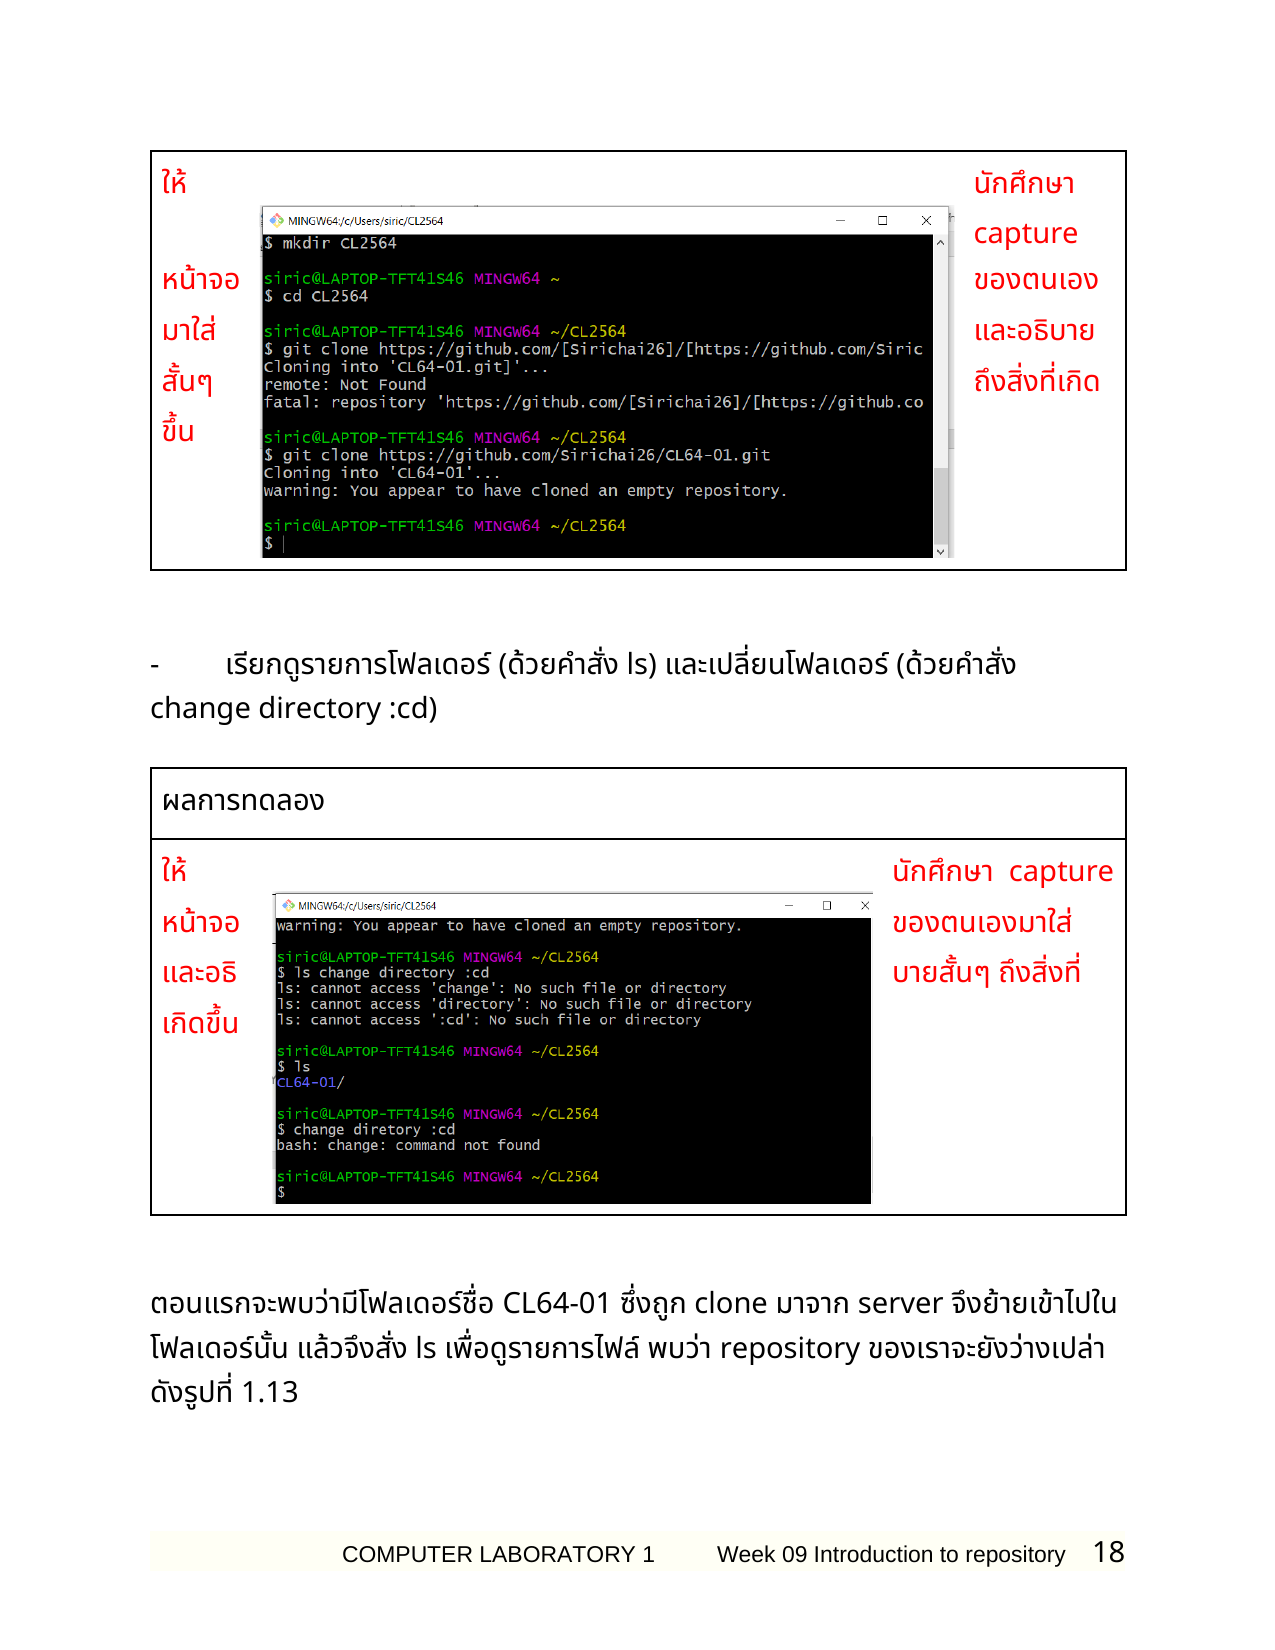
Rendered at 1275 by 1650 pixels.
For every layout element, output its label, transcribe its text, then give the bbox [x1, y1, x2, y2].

text - เรียกดูรายการโฟลเดอร์ (ด้วยคำสั่ง ls) และเปลี่ยนโฟลเดอร์ (ด้วยคำสั่ง change directory :cd) [150, 643, 1125, 727]
picture [259, 205, 955, 558]
picture [272, 891, 873, 1204]
text ตอนแรกจะพบว่ามีโฟลเดอร์ชื่อ CL64-01 ซึ่งถูก clone มาจาก server จึงย้ายเข้าไปในโฟลเดอร์นั้น แล้วจึงสั่ง ls เพื่อดูรายการไฟล์ พบว่า repository ของเราจะยังว่างเปล่า ดังรูปที่ 1.13 [150, 1283, 1125, 1416]
table_cell ให้นักศึกษา capture หน้าจอของตนเองมาใส่ และอธิบายสั้นๆ ถึงสิ่งที่เกิดขึ้น [152, 840, 1125, 1214]
table_cell ให้นักศึกษา capture หน้าจอของตนเองมาใส่ และอธิบายสั้นๆ ถึงสิ่งที่เกิดขึ้น [152, 152, 1125, 568]
table_header ผลการทดลอง [152, 769, 1125, 838]
